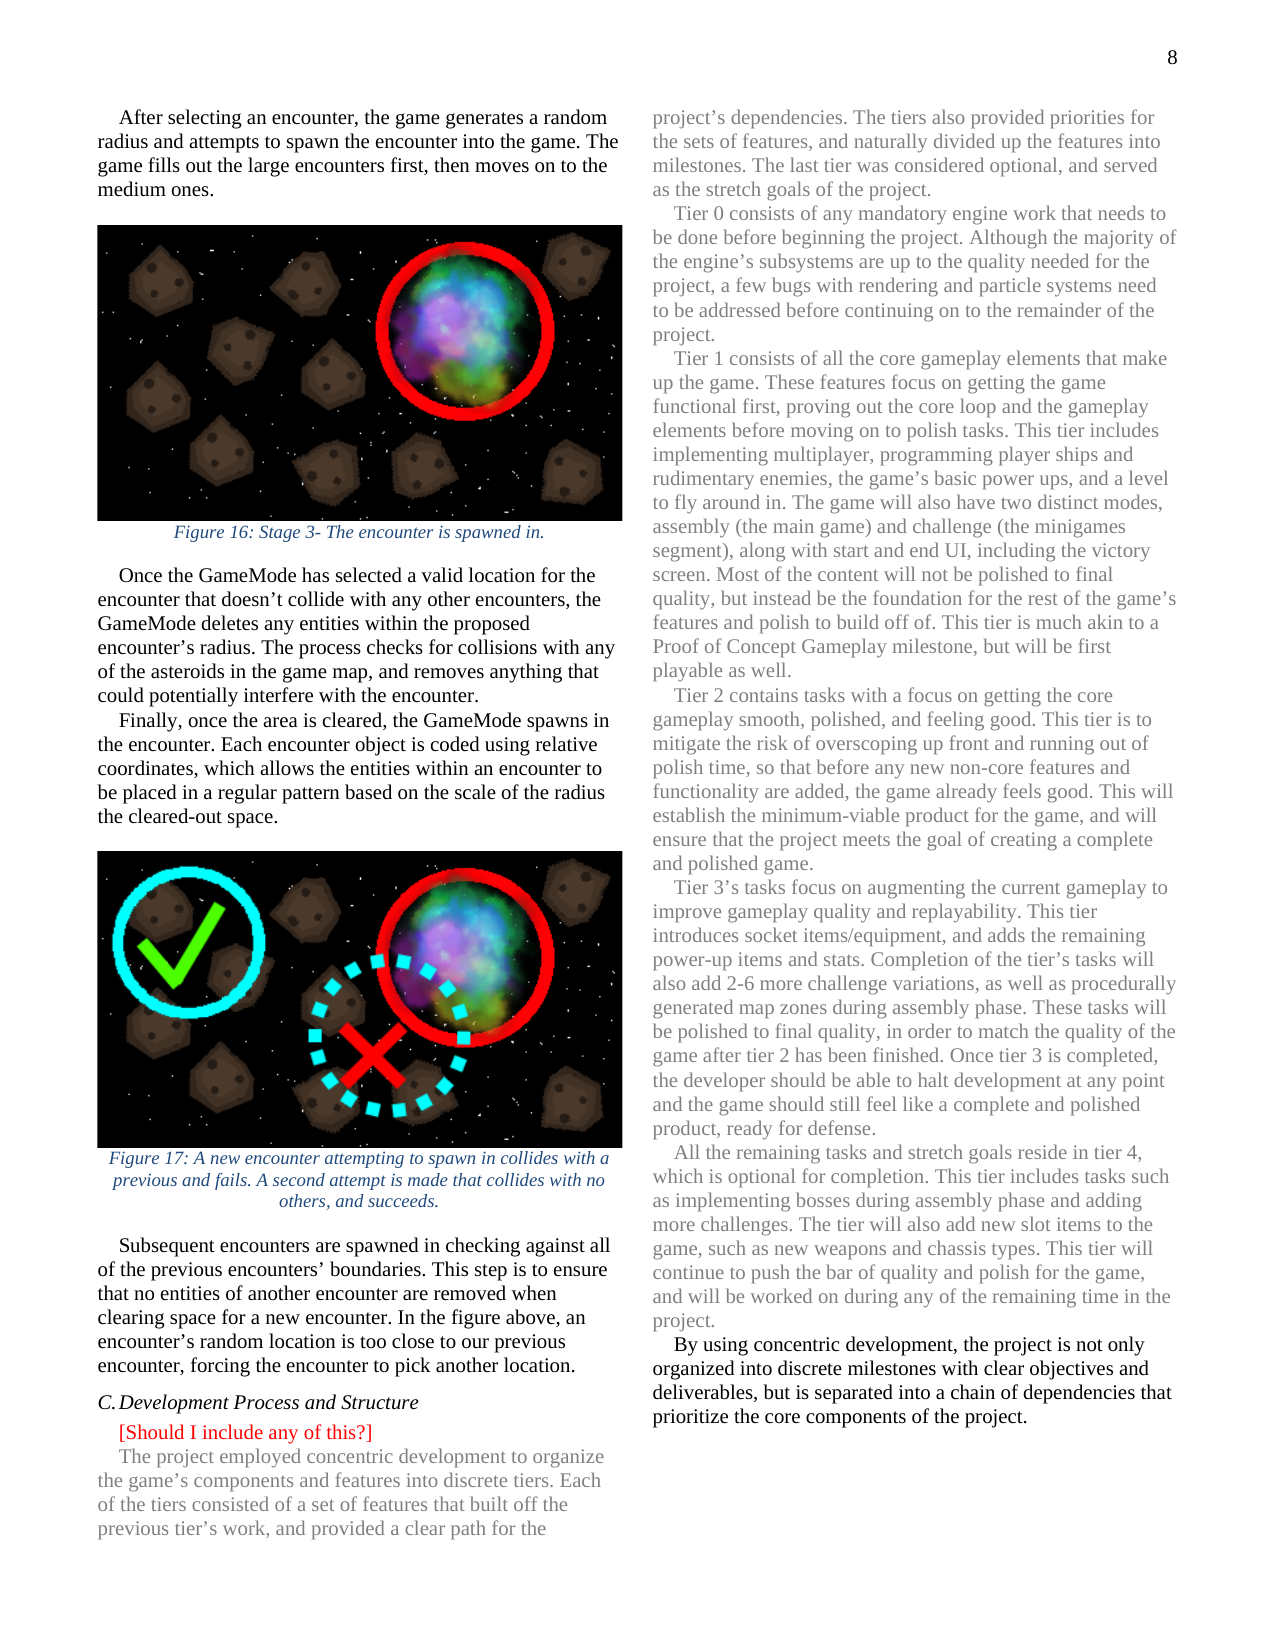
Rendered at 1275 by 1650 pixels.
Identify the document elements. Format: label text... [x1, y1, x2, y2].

text By using concentric development, the project is not only organized into discrete milestones with clear objectives and deliverables, but is separated into a chain of dependencies that prioritize the core components of the project. [652, 1332, 1177, 1428]
text Finally, once the area is cleared, the GameMode spawns in the encounter. Each encounter object is coded using relative coordinates, which allows the entities within an encounter to be placed in a regular pattern based on the scale of the radius the cleared-out space. [97, 707, 622, 828]
picture [97, 851, 623, 1148]
text Tier 3’s tasks focus on augmenting the current gameplay to improve gameplay quality and replayability. This tier introduces socket items/equipment, and adds the remaining power-up items and stats. Completion of the tier’s tasks will also add 2-6 more challenge variations, as well as procedurally generated map zones during assembly phase. These tasks will be polished to final quality, in order to match the quality of the game after tier 2 has been finished. Once tier 3 is completed, the developer should be able to halt development at any point and the game should still feel like a complete and polished product, ready for defense. [652, 875, 1177, 1140]
text Tier 2 contains tasks with a focus on getting the core gameplay smooth, polished, and feeling good. This tier is to mitigate the risk of overscoping up front and running out of polish time, so that before any new non-core features and functionality are added, the game already feels good. This will establish the minimum-viable product for the game, and will ensure that the project meets the goal of creating a complete and polished game. [652, 682, 1177, 875]
text Tier 1 consists of all the core gameplay elements that make up the game. These features focus on getting the game functional first, proving out the core loop and the gameplay elements before moving on to polish tasks. This tier includes implementing multiplayer, programming player ships and rudimentary enemies, the game’s basic power ups, and a level to fly around in. The game will also have two distinct modes, assembly (the main game) and challenge (the minigames segment), along with start and end UI, including the victory screen. Most of the content will not be polished to final quality, but instead be the foundation for the rest of the game’s features and polish to build off of. This tier is much akin to a Proof of Concept Gameplay milestone, but will be first playable as well. [652, 346, 1177, 682]
text After selecting an encounter, the game generates a random radius and attempts to spawn the encounter into the game. The game fills out the large encounters first, then moves on to the medium ones. [97, 105, 622, 225]
text All the remaining tasks and stretch goals reside in tier 4, which is optional for completion. This tier includes tasks such as implementing bosses during assembly phase and adding more challenges. The tier will also add new slot items to the game, such as new weapons and chassis types. This tier will continue to push the bar of quality and polish for the game, and will be worked on during any of the remaining time in the project. [652, 1140, 1177, 1332]
text The project employed concentric development to organize the game’s components and features into discrete tiers. Each of the tiers consisted of a set of features that built off the previous tier’s work, and provided a clear path for the project’s dependencies. The tiers also provided priorities for the sets of features, and naturally divided up the features into milestones. The last tier was considered optional, and served as the stretch goals of the project. [652, 105, 1177, 201]
subtitle Development Process and Structure [97, 1389, 622, 1414]
text Subsequent encounters are spawned in checking against all of the previous encounters’ boundaries. This step is to ensure that no entities of another encounter are removed when clearing space for a new encounter. In the figure above, an encounter’s random location is too close to our previous encounter, forcing the encounter to pick another location. [97, 1233, 622, 1377]
text Once the GameMode has selected a valid location for the encounter that doesn’t collide with any other encounters, the GameMode deletes any entities within the proposed encounter’s radius. The process checks for collisions with any of the asteroids in the game map, and removes anything that could potentially interfere with the encounter. [97, 563, 622, 707]
text [Should I include any of this?] [97, 1420, 622, 1444]
picture [97, 225, 623, 521]
text Tier 0 consists of any mandatory engine work that needs to be done before beginning the project. Although the majority of the engine’s subsystems are up to the quality needed for the project, a few bugs with rendering and particle systems need to be addressed before continuing on to the remainder of the project. [652, 201, 1177, 346]
text The project employed concentric development to organize the game’s components and features into discrete tiers. Each of the tiers consisted of a set of features that built off the previous tier’s work, and provided a clear path for the project’s dependencies. The tiers also provided priorities for the sets of features, and naturally divided up the features into milestones. The last tier was considered optional, and served as the stretch goals of the project. [97, 1444, 622, 1540]
